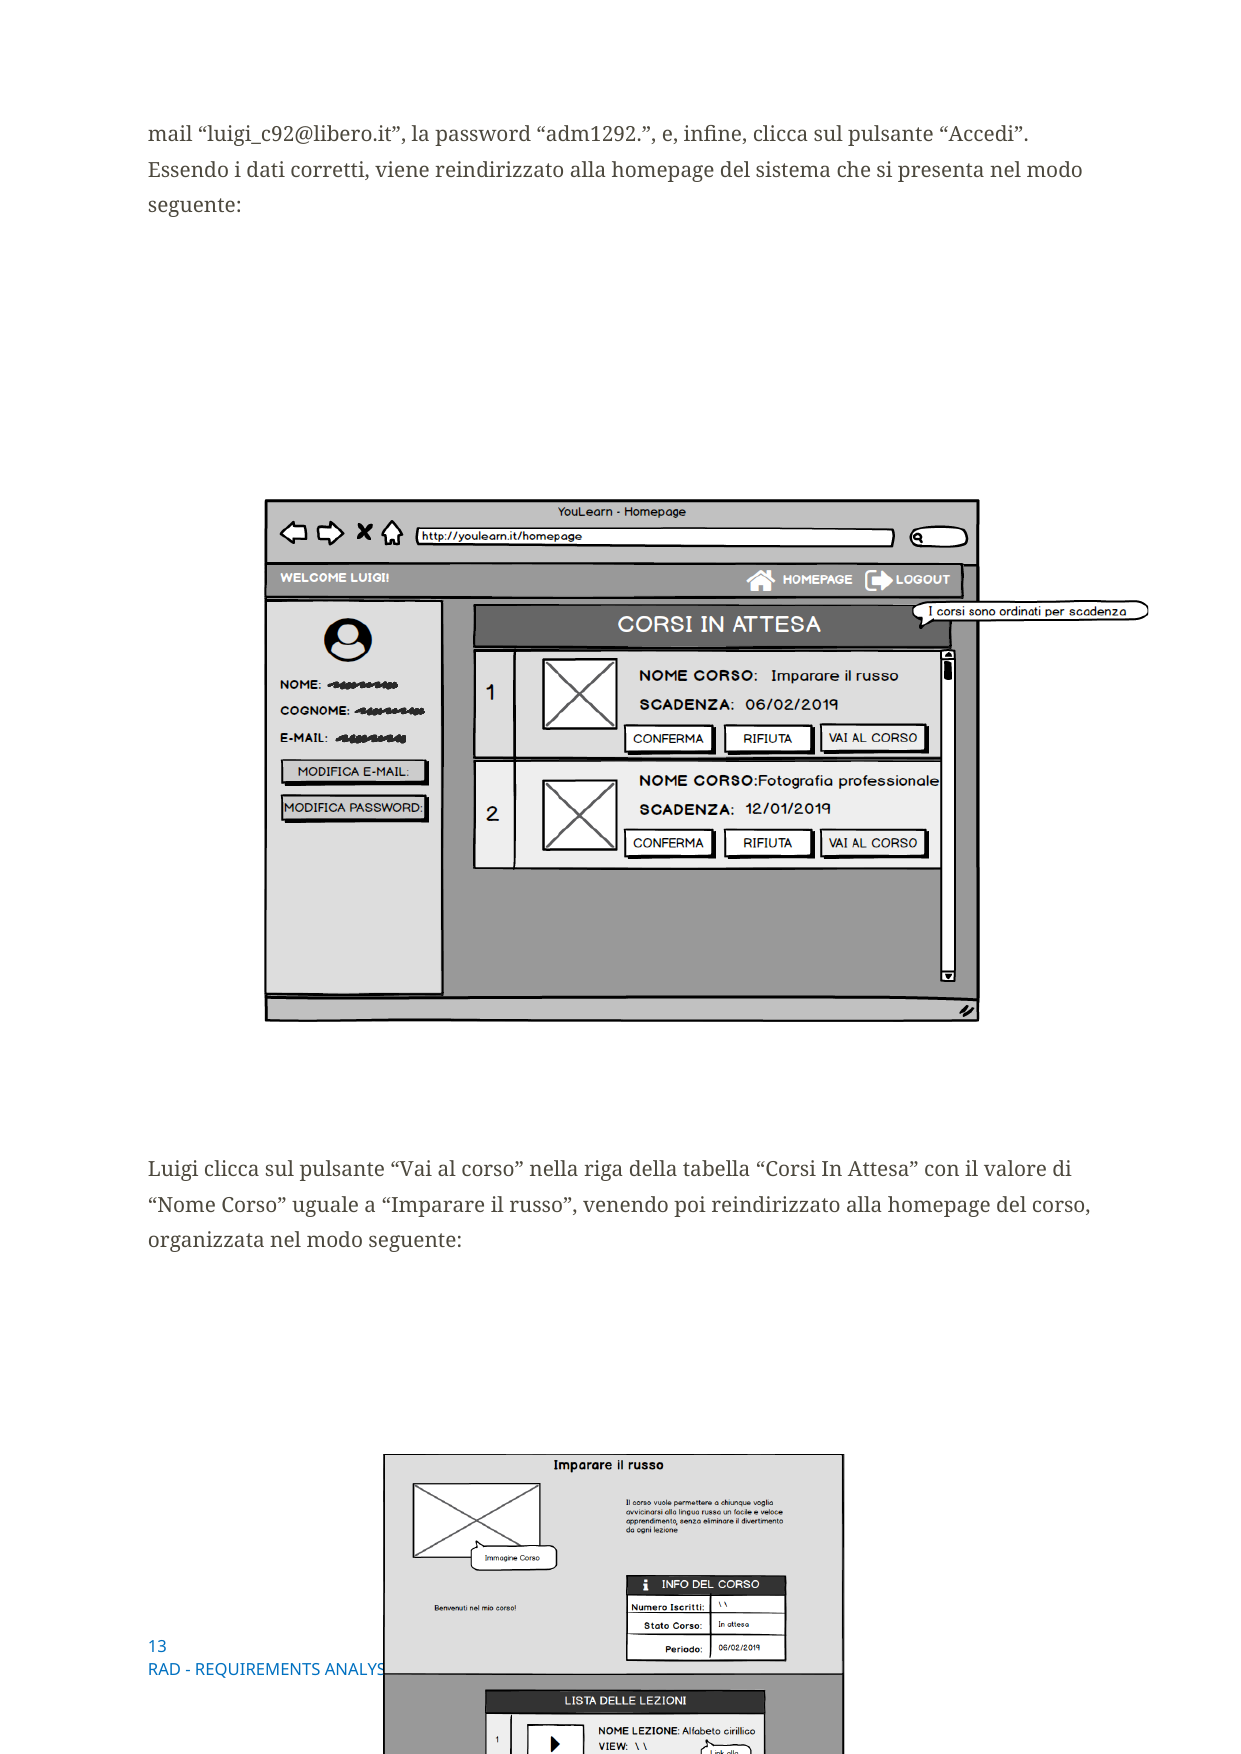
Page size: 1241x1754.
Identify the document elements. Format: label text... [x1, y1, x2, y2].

picture [264, 499, 1149, 1022]
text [148, 119, 1092, 219]
text Luigi clicca sul pulsante “Vai al corso” nella riga della tabella “Corsi In Attesa” con il valore di “Nome Corso” uguale a “Imparare il russo”, venendo poi reindirizzato alla homepage del corso, organizzata nel modo seguente: [148, 1154, 1092, 1254]
picture [383, 1454, 875, 1754]
